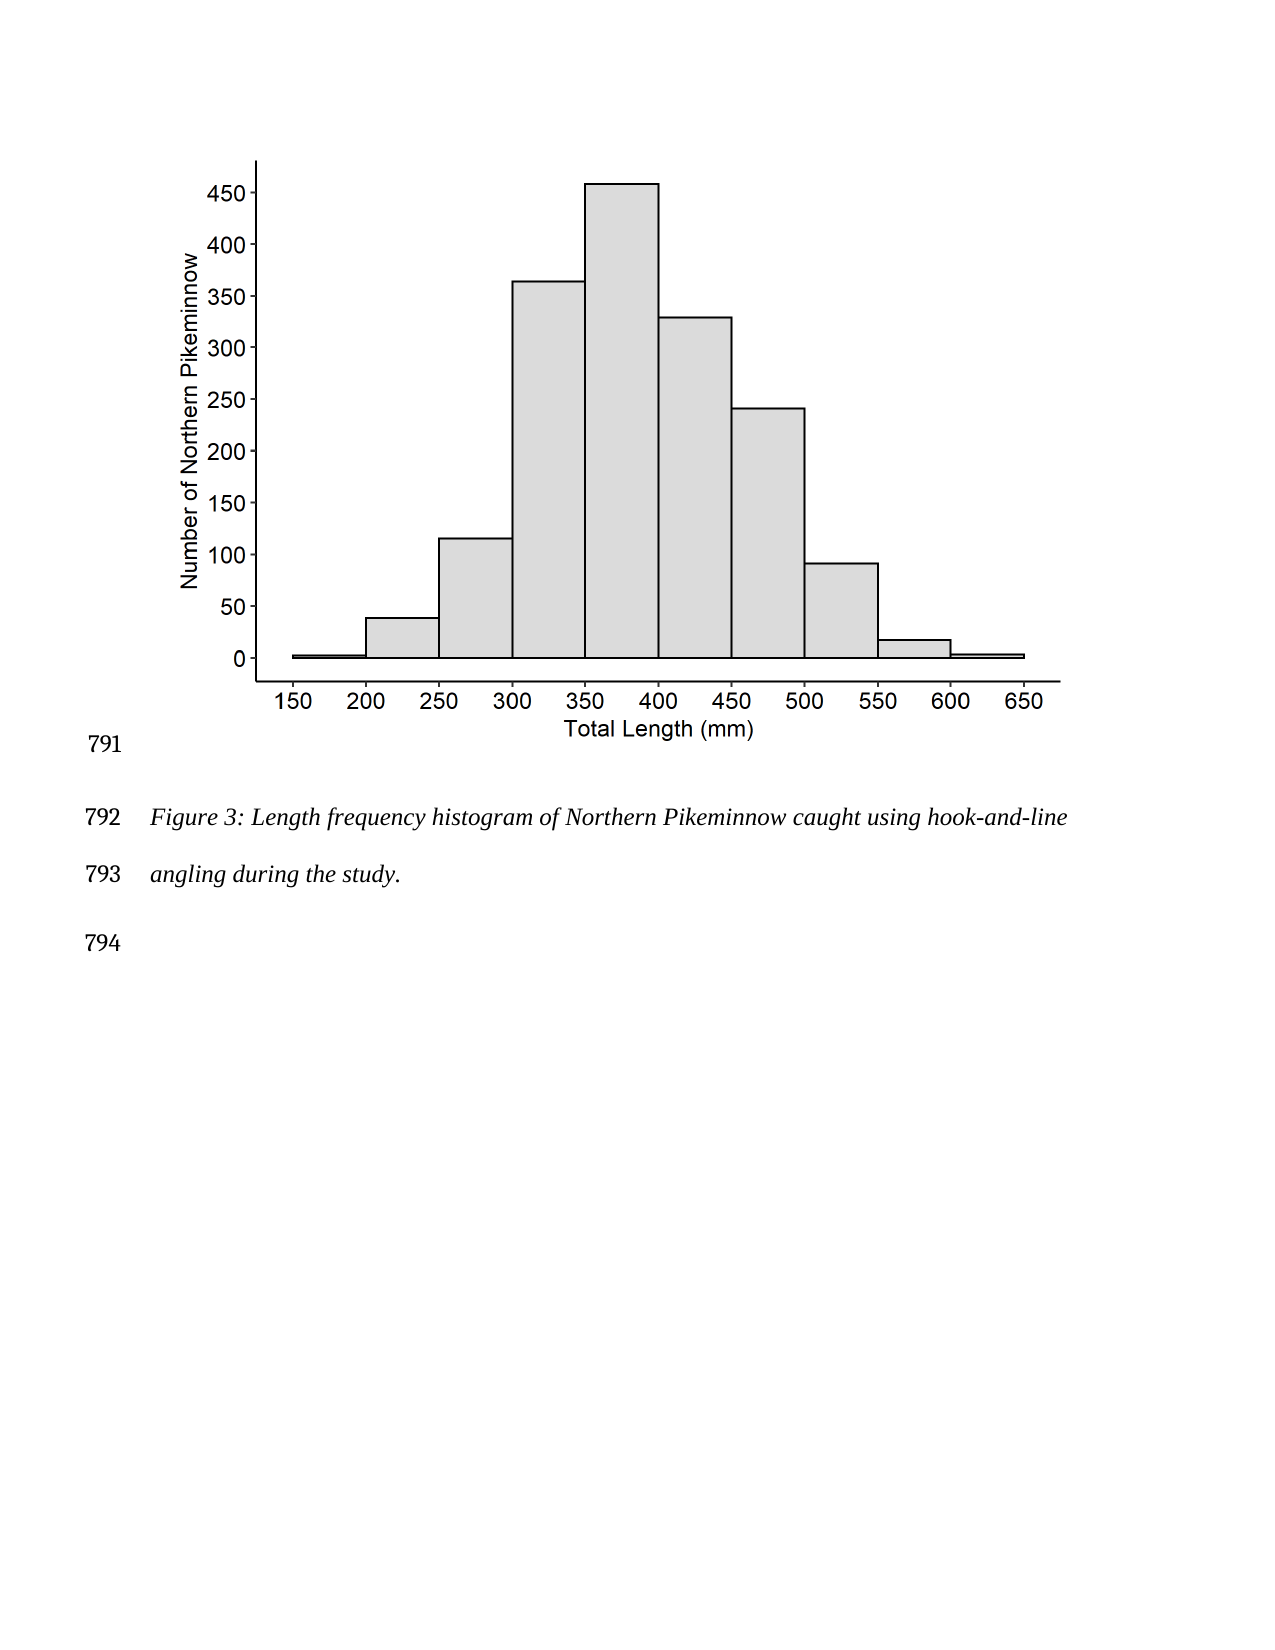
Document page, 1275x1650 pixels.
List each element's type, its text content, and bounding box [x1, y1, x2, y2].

picture [168, 150, 1072, 752]
text Figure 3: Length frequency histogram of Northern Pikeminnow caught using hook-and-line angling during the study. [150, 802, 1125, 888]
